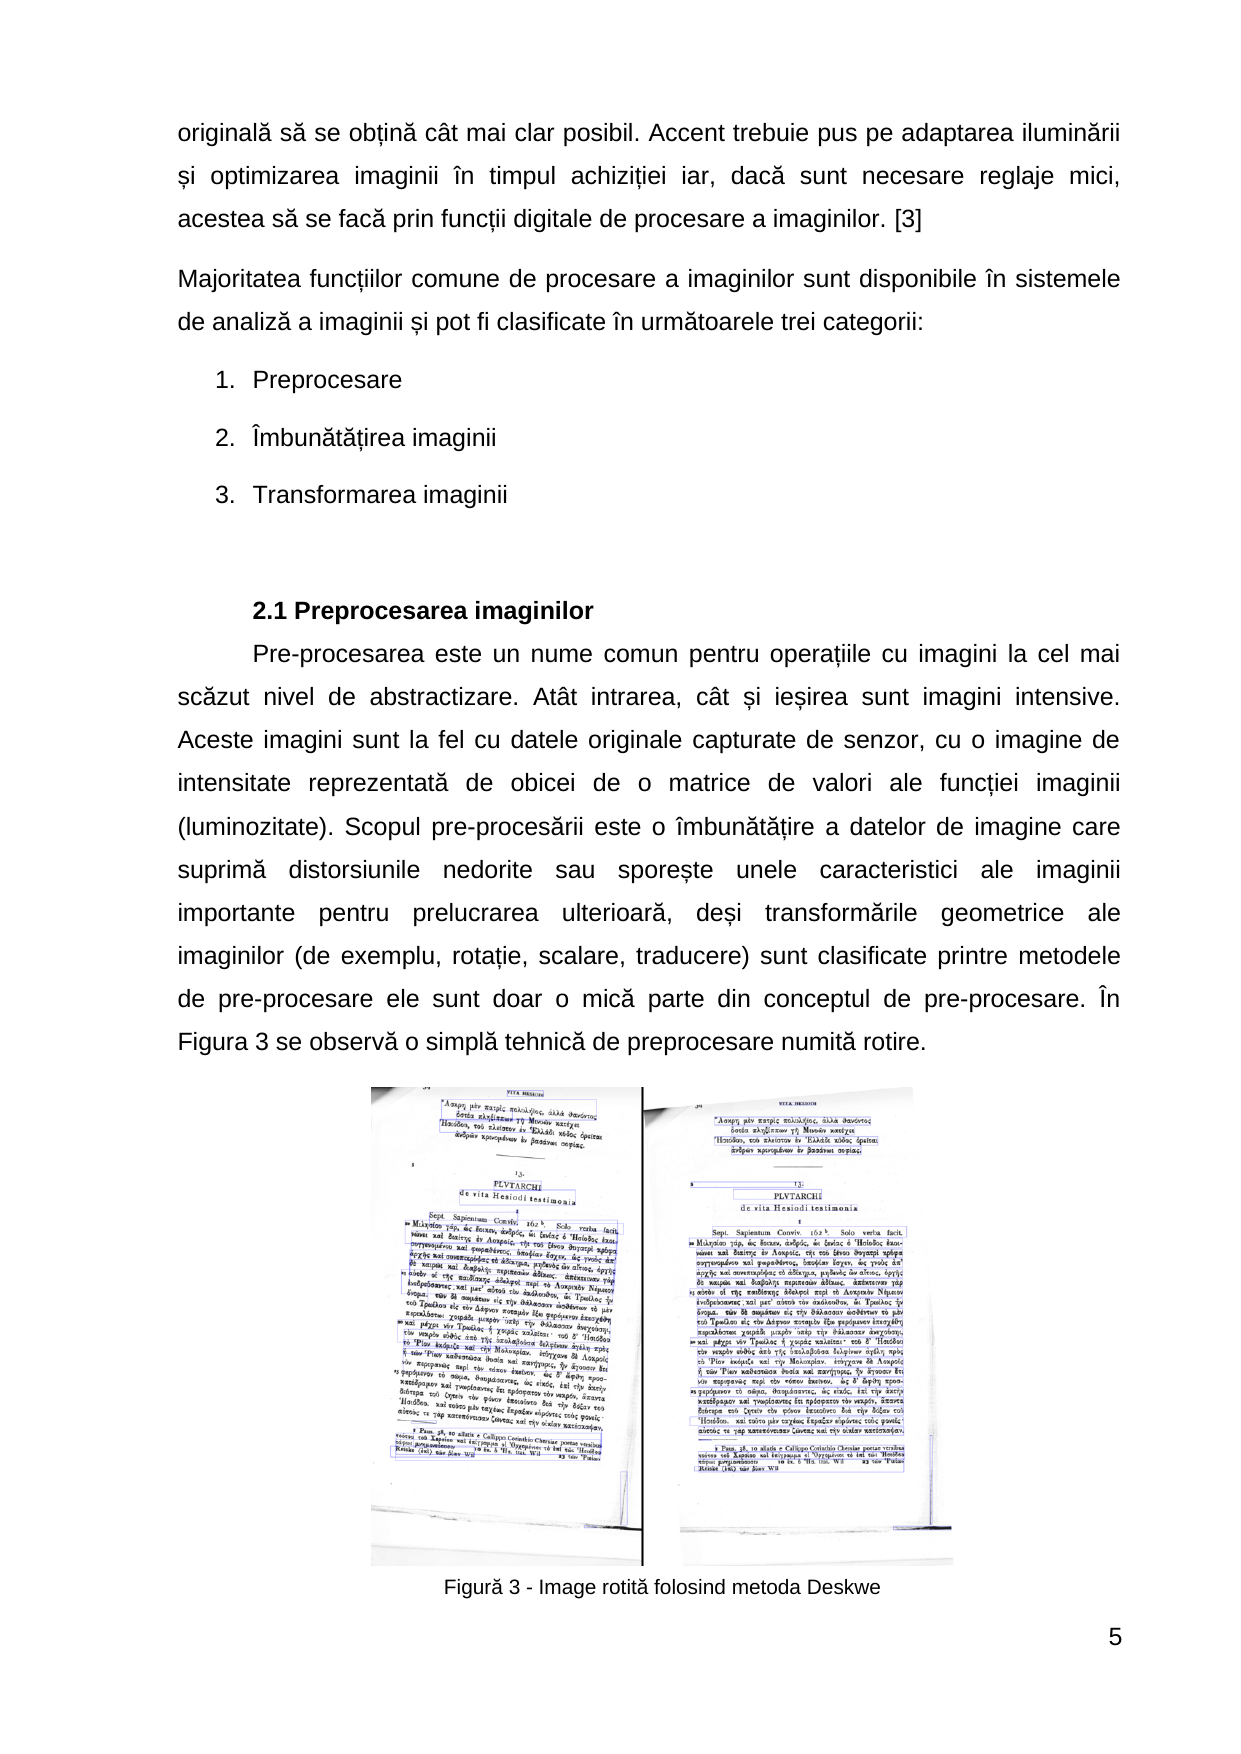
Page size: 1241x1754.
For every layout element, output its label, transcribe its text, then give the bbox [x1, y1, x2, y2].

text Majoritatea funcțiilor comune de procesare a imaginilor sunt disponibile în sistemele de analiză a imaginii și pot fi clasificate în următoarele trei categorii: [177, 264, 1122, 336]
list Îmbunătățirea imaginii [215, 423, 1122, 451]
subtitle 2.1 Preprocesarea imaginilor [177, 596, 1122, 624]
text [177, 118, 1122, 233]
picture [371, 1087, 954, 1566]
list Preprocesare [215, 365, 1122, 394]
text Pre-procesarea este un nume comun pentru operațiile cu imagini la cel mai scăzut nivel de abstractizare. Atât intrarea, cât și ieșirea sunt imagini intensive. Aceste imagini sunt la fel cu datele originale capturate de senzor, cu o imagine de intensitate reprezentată de obicei de o matrice de valori ale funcției imaginii (luminozitate). Scopul pre-procesării este o îmbunătățire a datelor de imagine care suprimă distorsiunile nedorite sau sporește unele caracteristici ale imaginii importante pentru prelucrarea ulterioară, deși transformările geometrice ale imaginilor (de exemplu, rotație, scalare, traducere) sunt clasificate printre metodele de pre-procesare ele sunt doar o mică parte din conceptul de pre-procesare. În Figura 3 se observă o simplă tehnică de preprocesare numită rotire. [177, 639, 1122, 1056]
list Transformarea imaginii [215, 480, 1122, 509]
